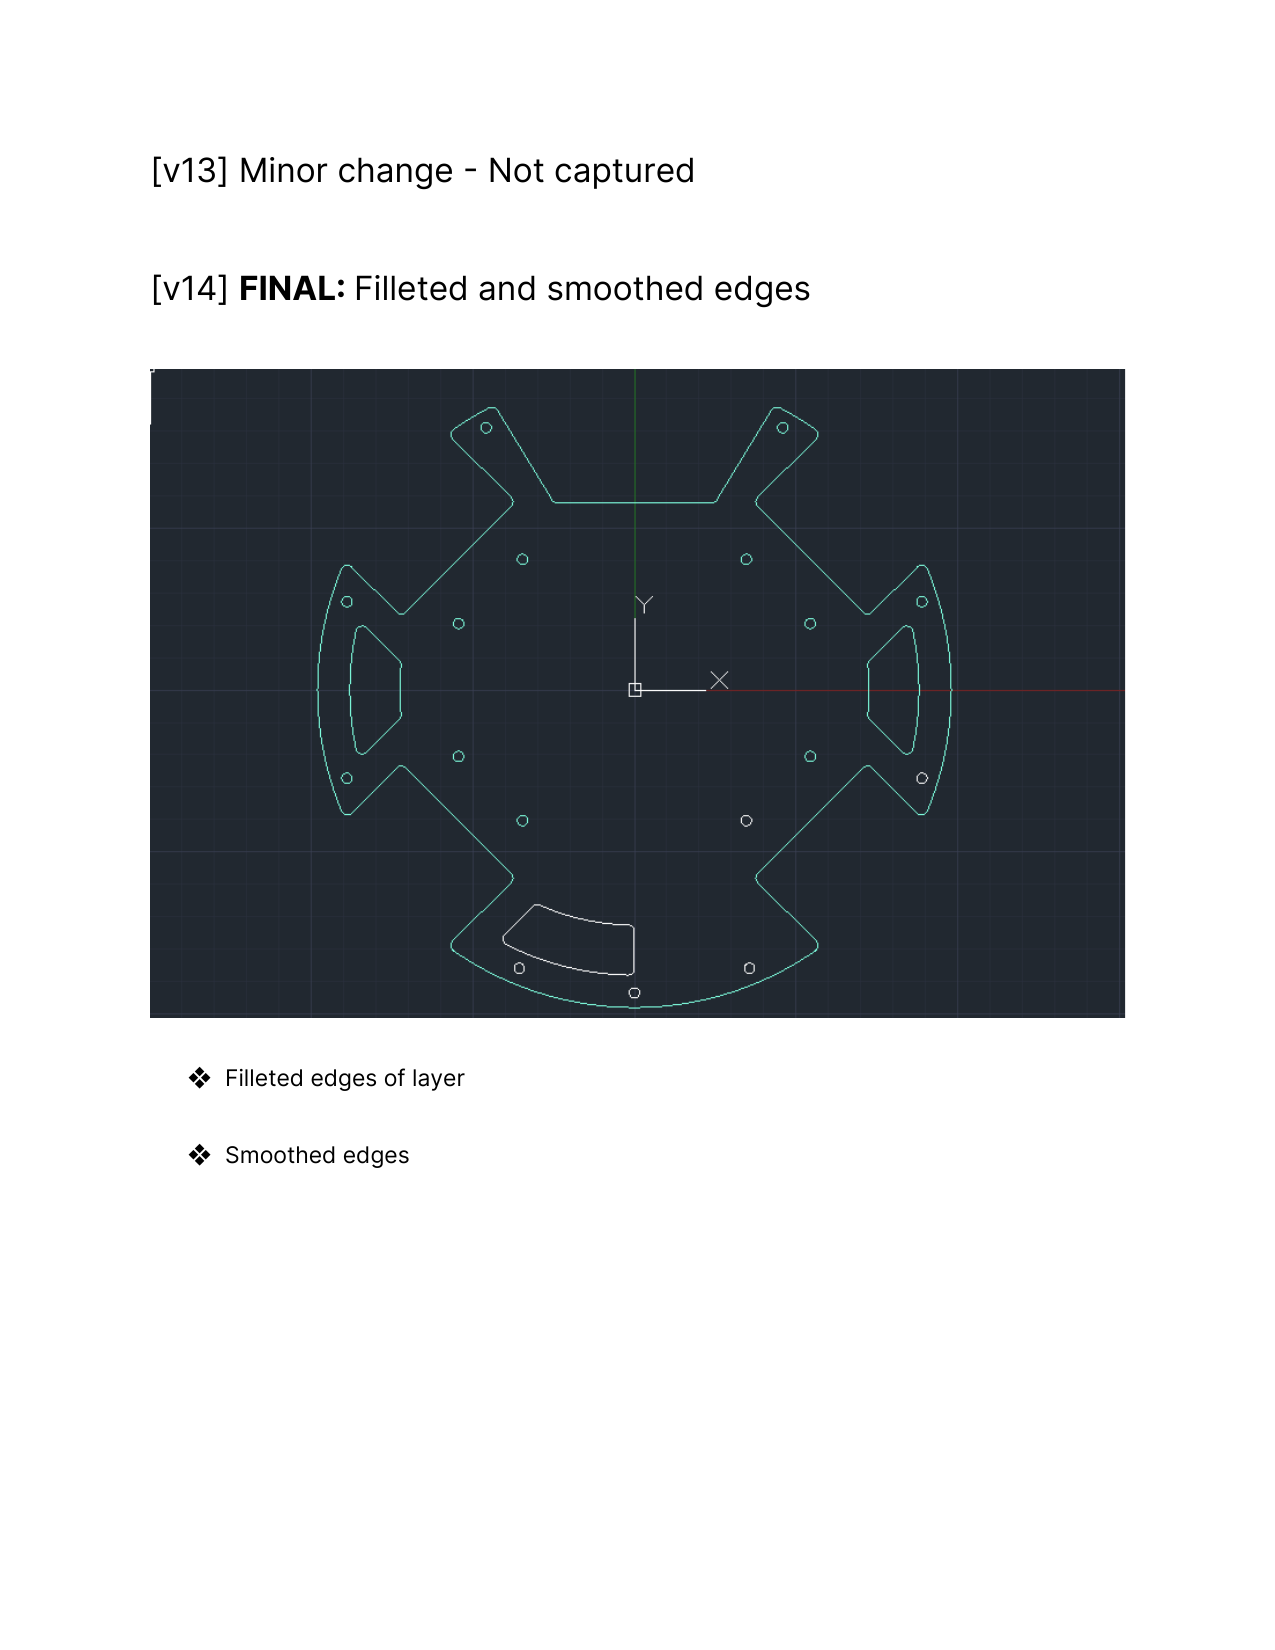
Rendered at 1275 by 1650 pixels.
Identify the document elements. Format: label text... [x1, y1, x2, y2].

subtitle [v14] FINAL: Filleted and smoothed edges [150, 268, 1125, 308]
subtitle [v13] Minor change - Not captured [150, 150, 1125, 190]
list Smoothed edges [187, 1141, 1125, 1169]
picture [150, 369, 1125, 1018]
list Filleted edges of layer [187, 1065, 1125, 1092]
